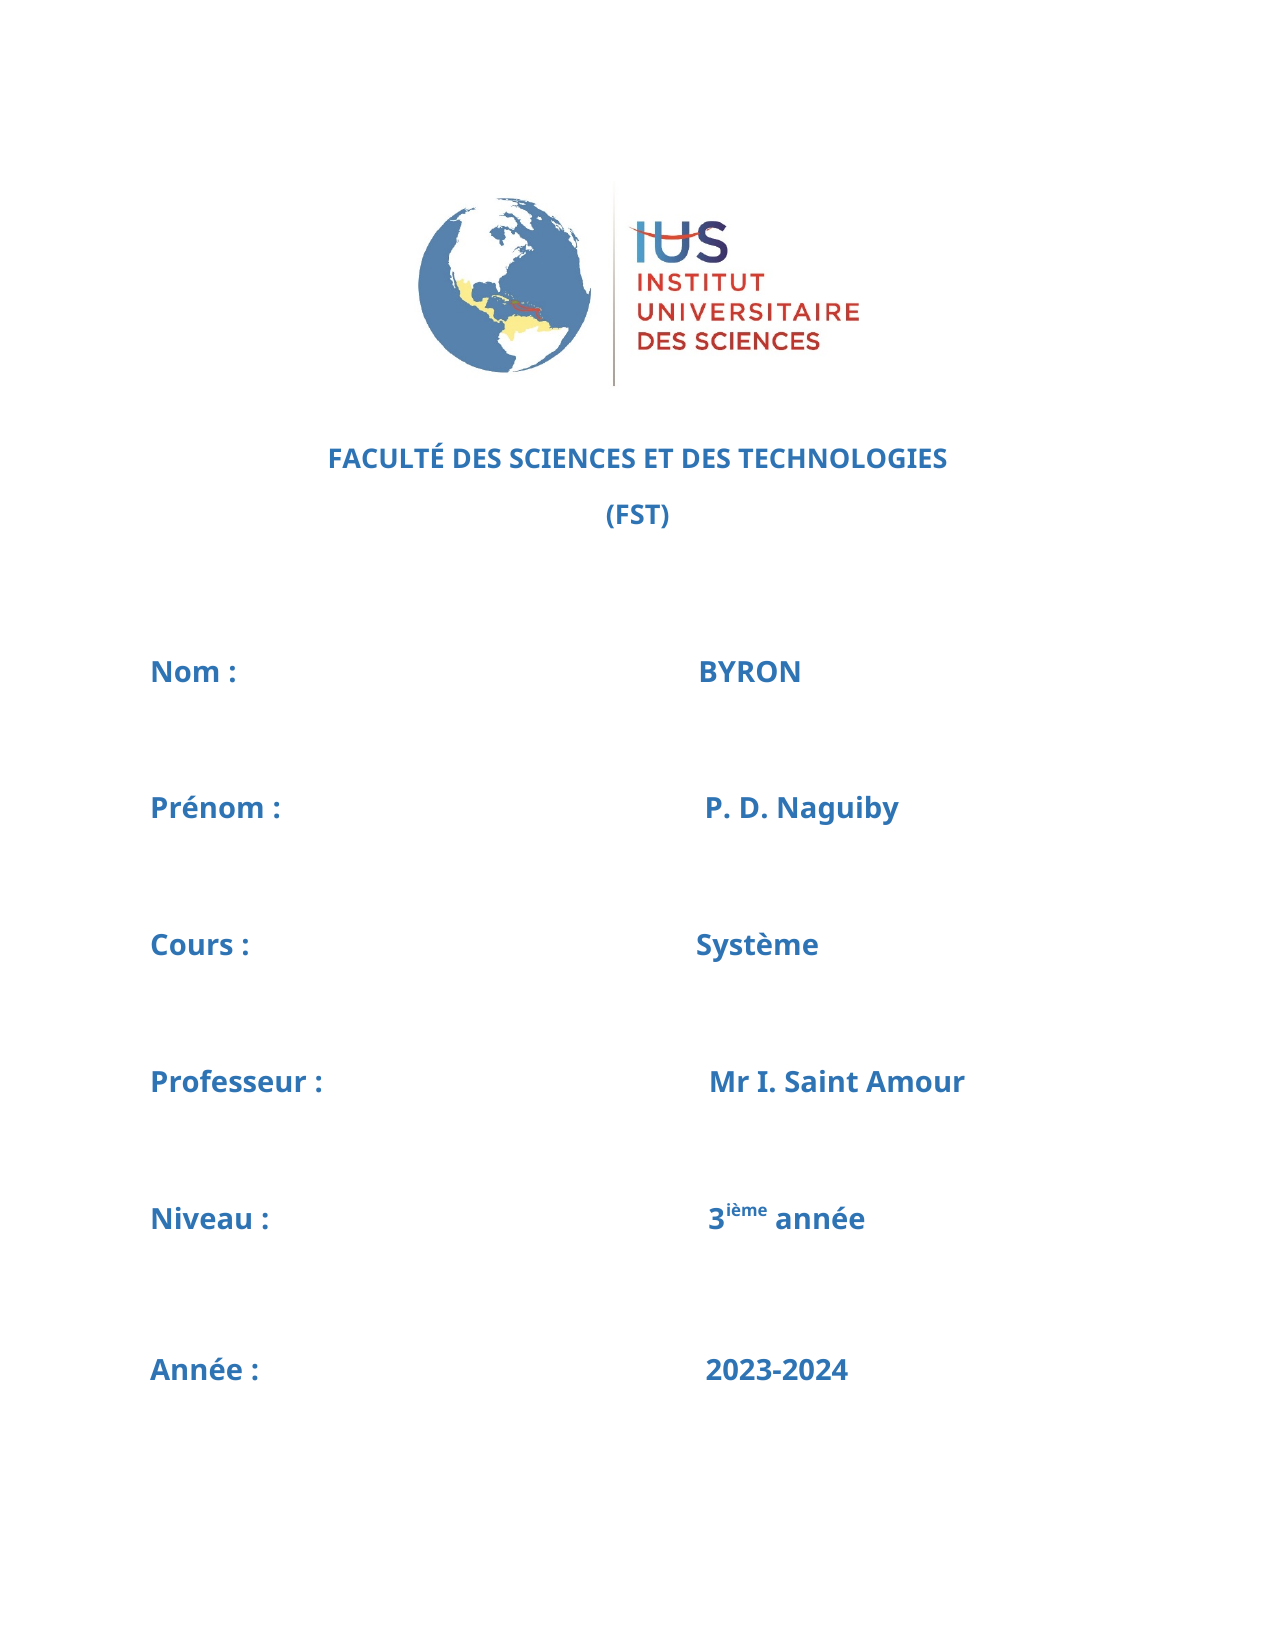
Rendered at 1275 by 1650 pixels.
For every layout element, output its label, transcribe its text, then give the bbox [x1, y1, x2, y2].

text FACULTÉ DES SCIENCES ET DES TECHNOLOGIES [150, 439, 1125, 476]
text Cours : Système [150, 925, 1125, 964]
text Prénom : P. D. Naguiby [150, 788, 1125, 827]
text Niveau : 3ième année [150, 1198, 1125, 1238]
text Professeur : Mr I. Saint Amour [150, 1062, 1125, 1101]
picture [412, 181, 859, 388]
text Année : 2023-2024 [150, 1349, 1125, 1389]
text Nom : BYRON [150, 651, 1125, 691]
text (FST) [150, 496, 1125, 532]
